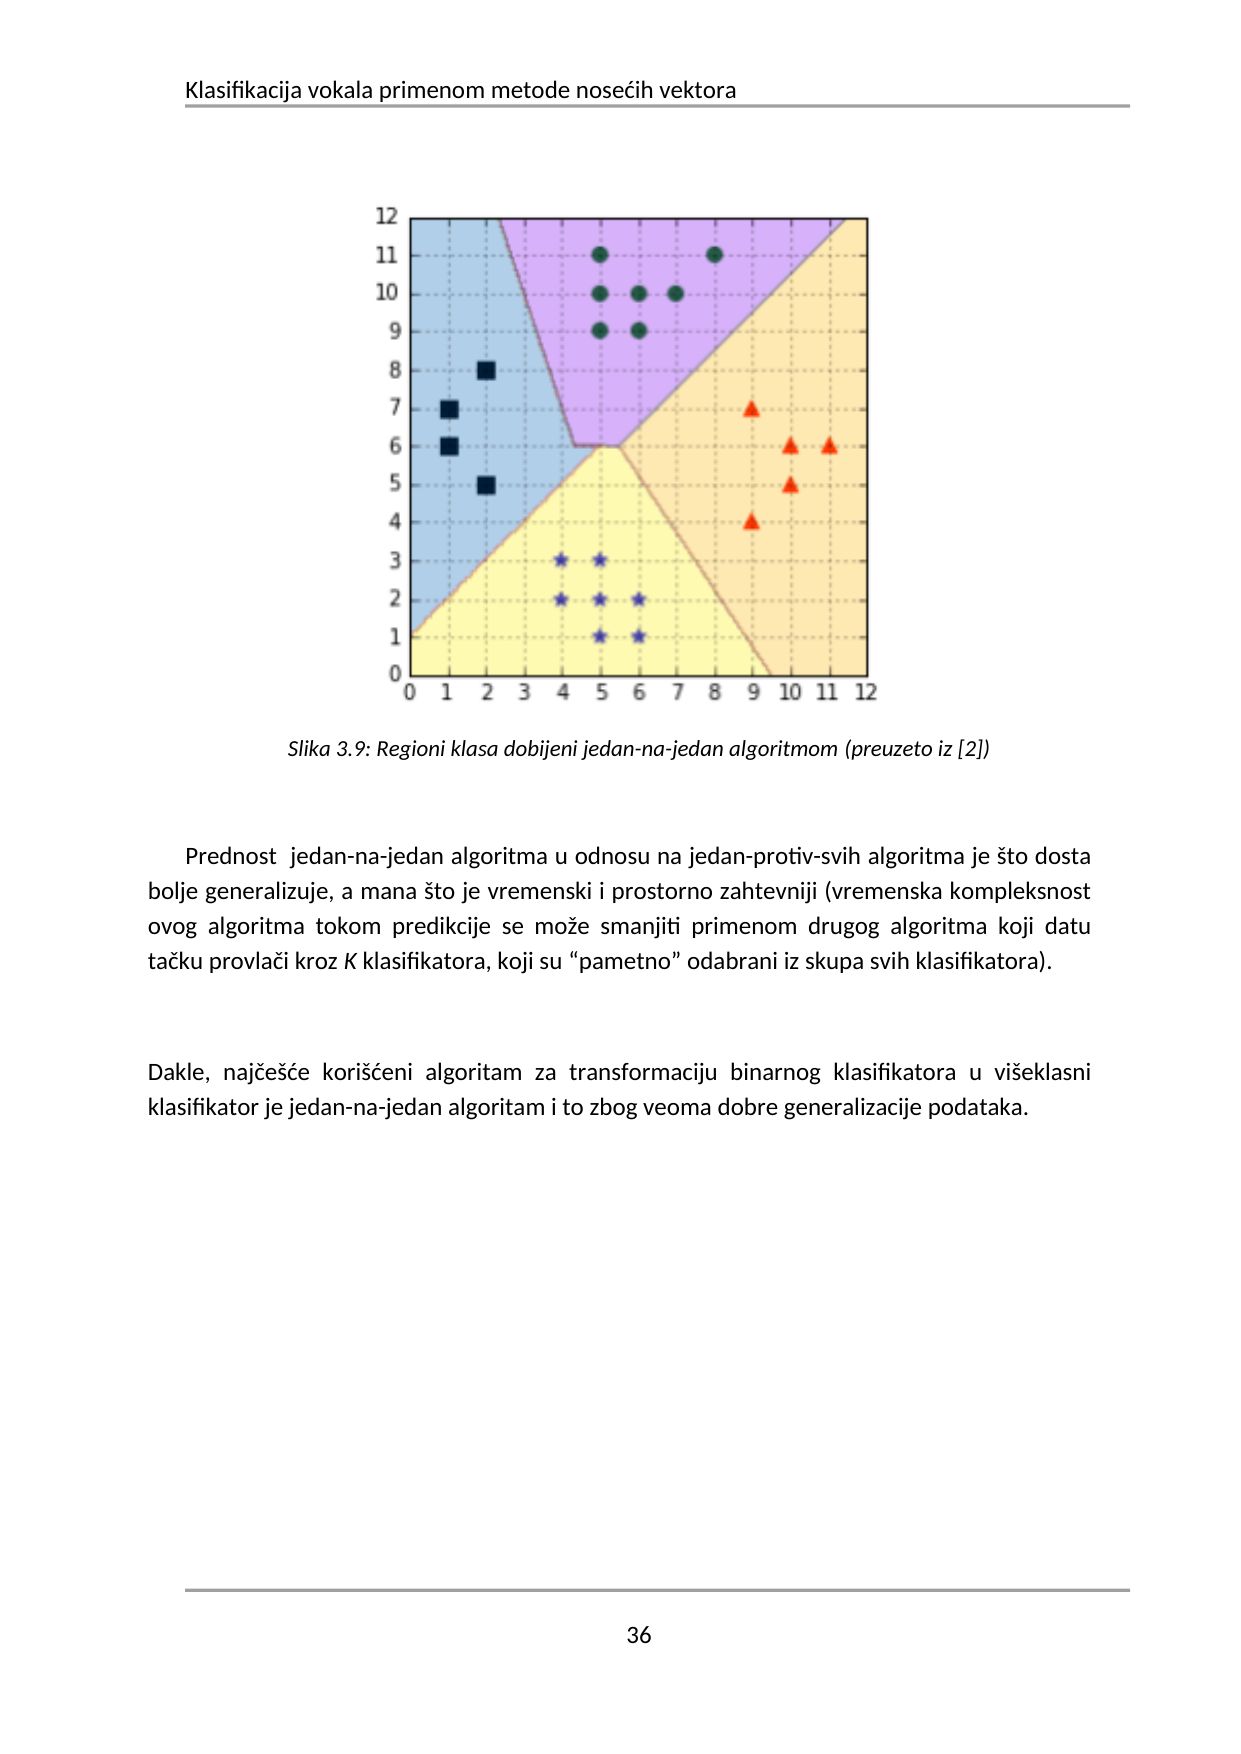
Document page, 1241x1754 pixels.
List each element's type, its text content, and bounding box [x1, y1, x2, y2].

picture [361, 196, 917, 722]
text Slika 3.9: Regioni klasa dobijeni jedan-na-jedan algoritmom (preuzeto iz [2]) [148, 734, 1093, 762]
text Prednost jedan-na-jedan algoritma u odnosu na jedan-protiv-svih algoritma je što dosta bolje generalizuje, a mana što je vremenski i prostorno zahtevniji (vremenska kompleksnost ovog algoritma tokom predikcije se može smanjiti primenom drugog algoritma koji datu tačku provlači kroz K klasifikatora, koji su “pametno” odabrani iz skupa svih klasifikatora). [148, 840, 1093, 975]
text Dakle, najčešće korišćeni algoritam za transformaciju binarnog klasifikatora u višeklasni klasifikator je jedan-na-jedan algoritam i to zbog veoma dobre generalizacije podataka. [148, 1056, 1093, 1122]
